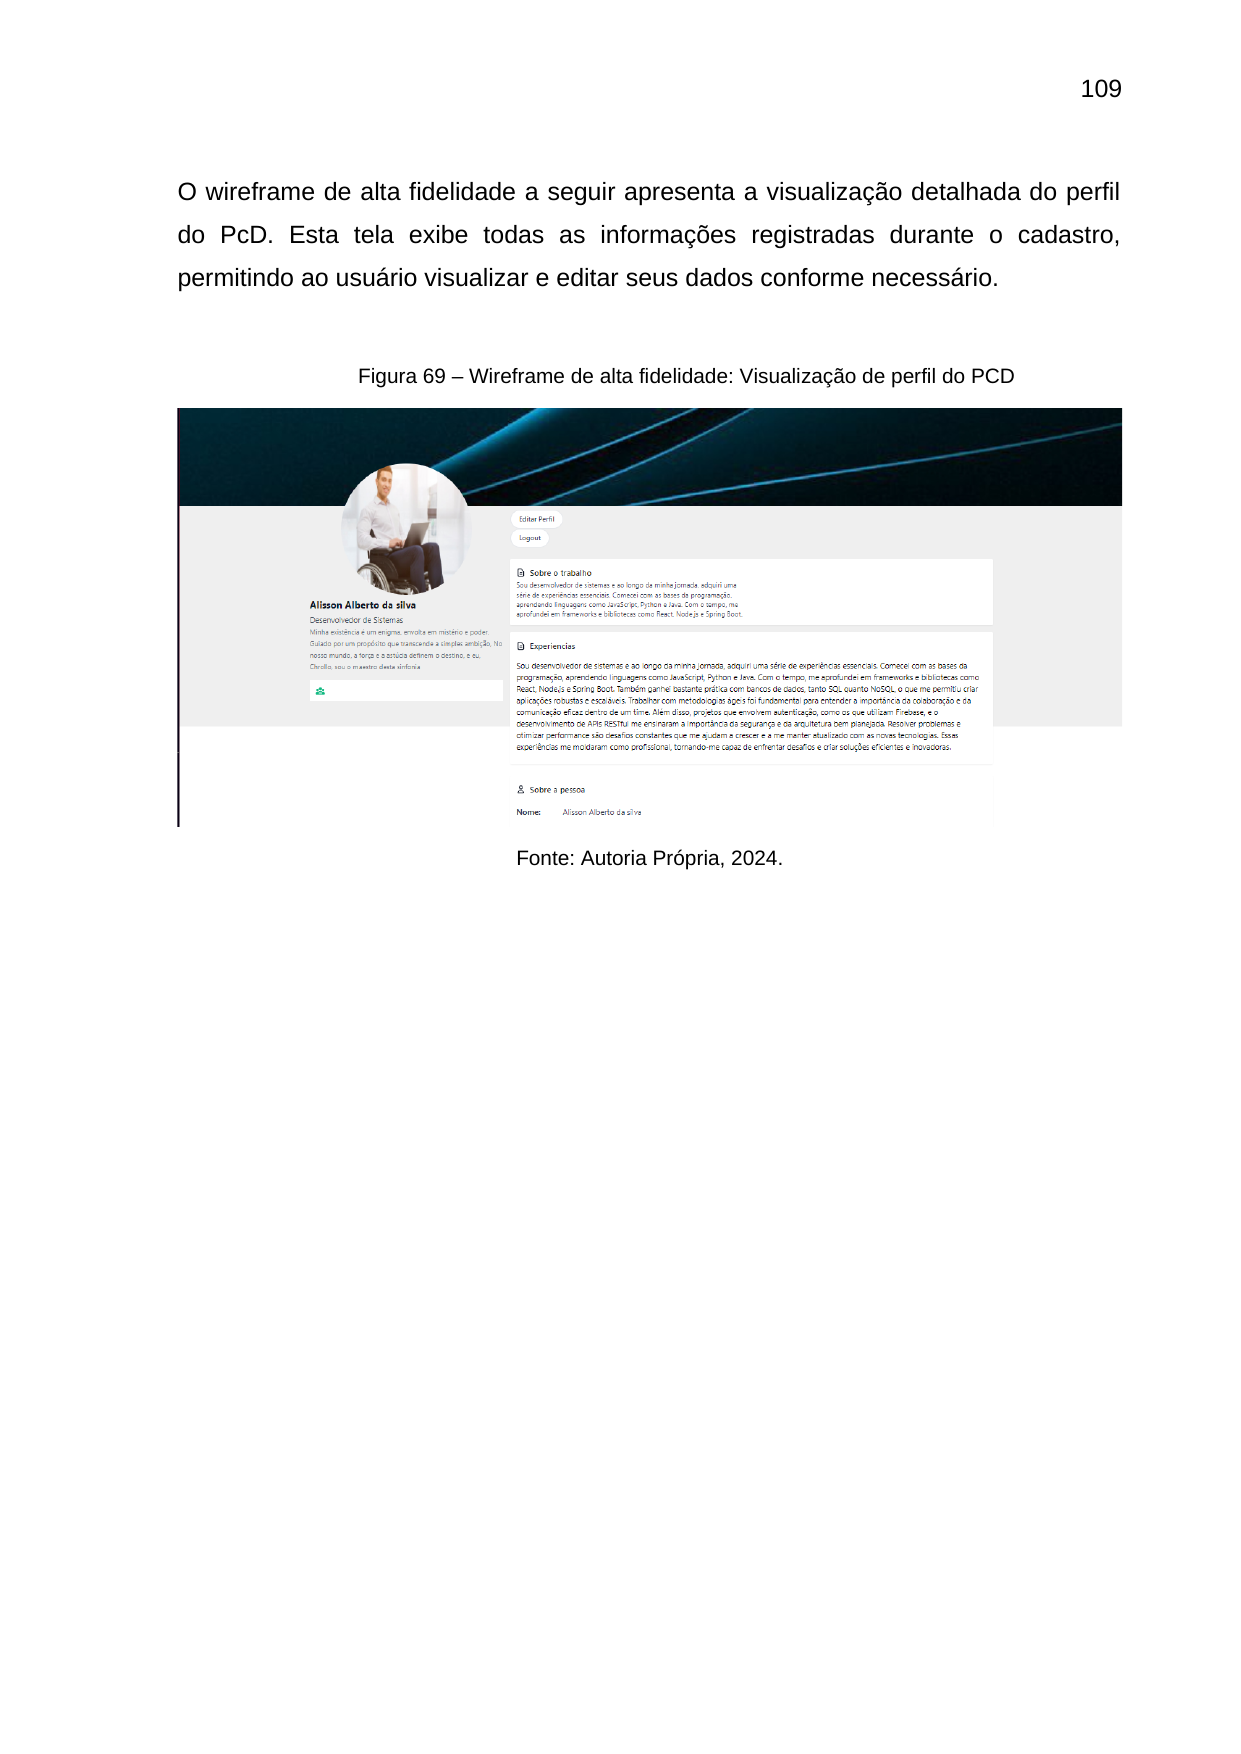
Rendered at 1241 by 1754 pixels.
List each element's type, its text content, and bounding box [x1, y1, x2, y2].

text Figura 69 – Wireframe de alta fidelidade: Visualização de perfil do PCD [177, 364, 1122, 388]
text Fonte: Autoria Própria, 2024. [177, 846, 1122, 870]
picture [177, 408, 1123, 827]
picture [222, 424, 231, 429]
picture [242, 416, 257, 422]
text O wireframe de alta fidelidade a seguir apresenta a visualização detalhada do perfil do PcD. Esta tela exibe todas as informações registradas durante o cadastro, permitindo ao usuário visualizar e editar seus dados conforme necessário. [177, 177, 1122, 292]
